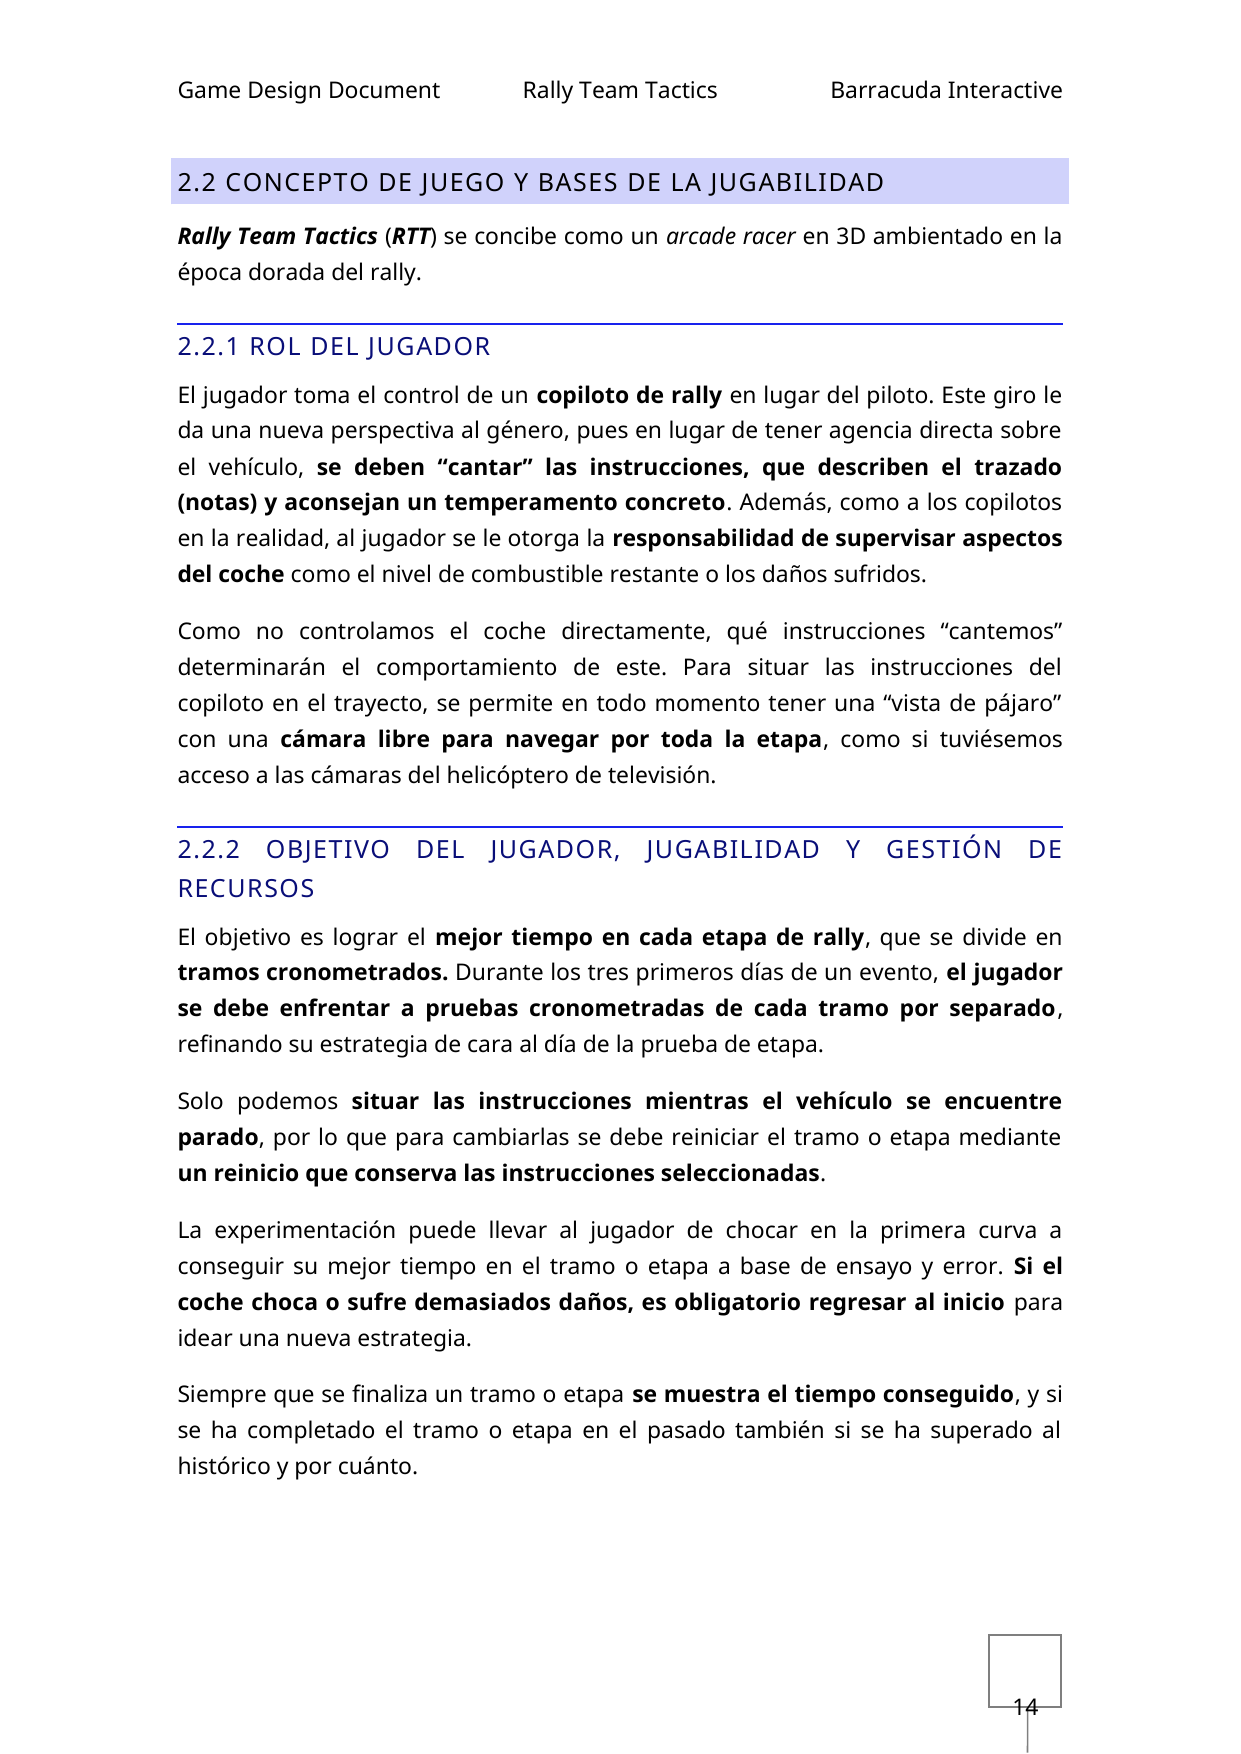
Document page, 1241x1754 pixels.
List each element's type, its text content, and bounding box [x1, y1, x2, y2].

text Siempre que se finaliza un tramo o etapa se muestra el tiempo conseguido, y si se ha completado el tramo o etapa en el pasado también si se ha superado al histórico y por cuánto. [177, 1378, 1063, 1481]
text El objetivo es lograr el mejor tiempo en cada etapa de rally, que se divide en tramos cronometrados. Durante los tres primeros días de un evento, el jugador se debe enfrentar a pruebas cronometradas de cada tramo por separado, refinando su estrategia de cara al día de la prueba de etapa. [177, 920, 1063, 1059]
text El jugador toma el control de un copiloto de rally en lugar del piloto. Este giro le da una nueva perspectiva al género, pues en lugar de tener agencia directa sobre el vehículo, se deben “cantar” las instrucciones, que describen el trazado (notas) y aconsejan un temperamento concreto. Además, como a los copilotos en la realidad, al jugador se le otorga la responsabilidad de supervisar aspectos del coche como el nivel de combustible restante o los daños sufridos. [177, 378, 1063, 589]
text Rally Team Tactics (RTT) se concibe como un arcade racer en 3D ambientado en la época dorada del rally. [177, 220, 1063, 287]
subtitle 2.2.1 Rol del jugador [177, 325, 1063, 363]
text Como no controlamos el coche directamente, qué instrucciones “cantemos” determinarán el comportamiento de este. Para situar las instrucciones del copiloto en el trayecto, se permite en todo momento tener una “vista de pájaro” con una cámara libre para navegar por toda la etapa, como si tuviésemos acceso a las cámaras del helicóptero de televisión. [177, 615, 1063, 790]
text Solo podemos situar las instrucciones mientras el vehículo se encuentre parado, por lo que para cambiarlas se debe reiniciar el tramo o etapa mediante un reinicio que conserva las instrucciones seleccionadas. [177, 1085, 1063, 1188]
subtitle 2.2.2 Objetivo del jugador, jugabilidad y gestión de recursos [177, 828, 1063, 905]
subtitle 2.2 Concepto de juego y bases de la jugabilidad [177, 164, 1063, 198]
text La experimentación puede llevar al jugador de chocar en la primera curva a conseguir su mejor tiempo en el tramo o etapa a base de ensayo y error. Si el coche choca o sufre demasiados daños, es obligatorio regresar al inicio para idear una nueva estrategia. [177, 1214, 1063, 1353]
